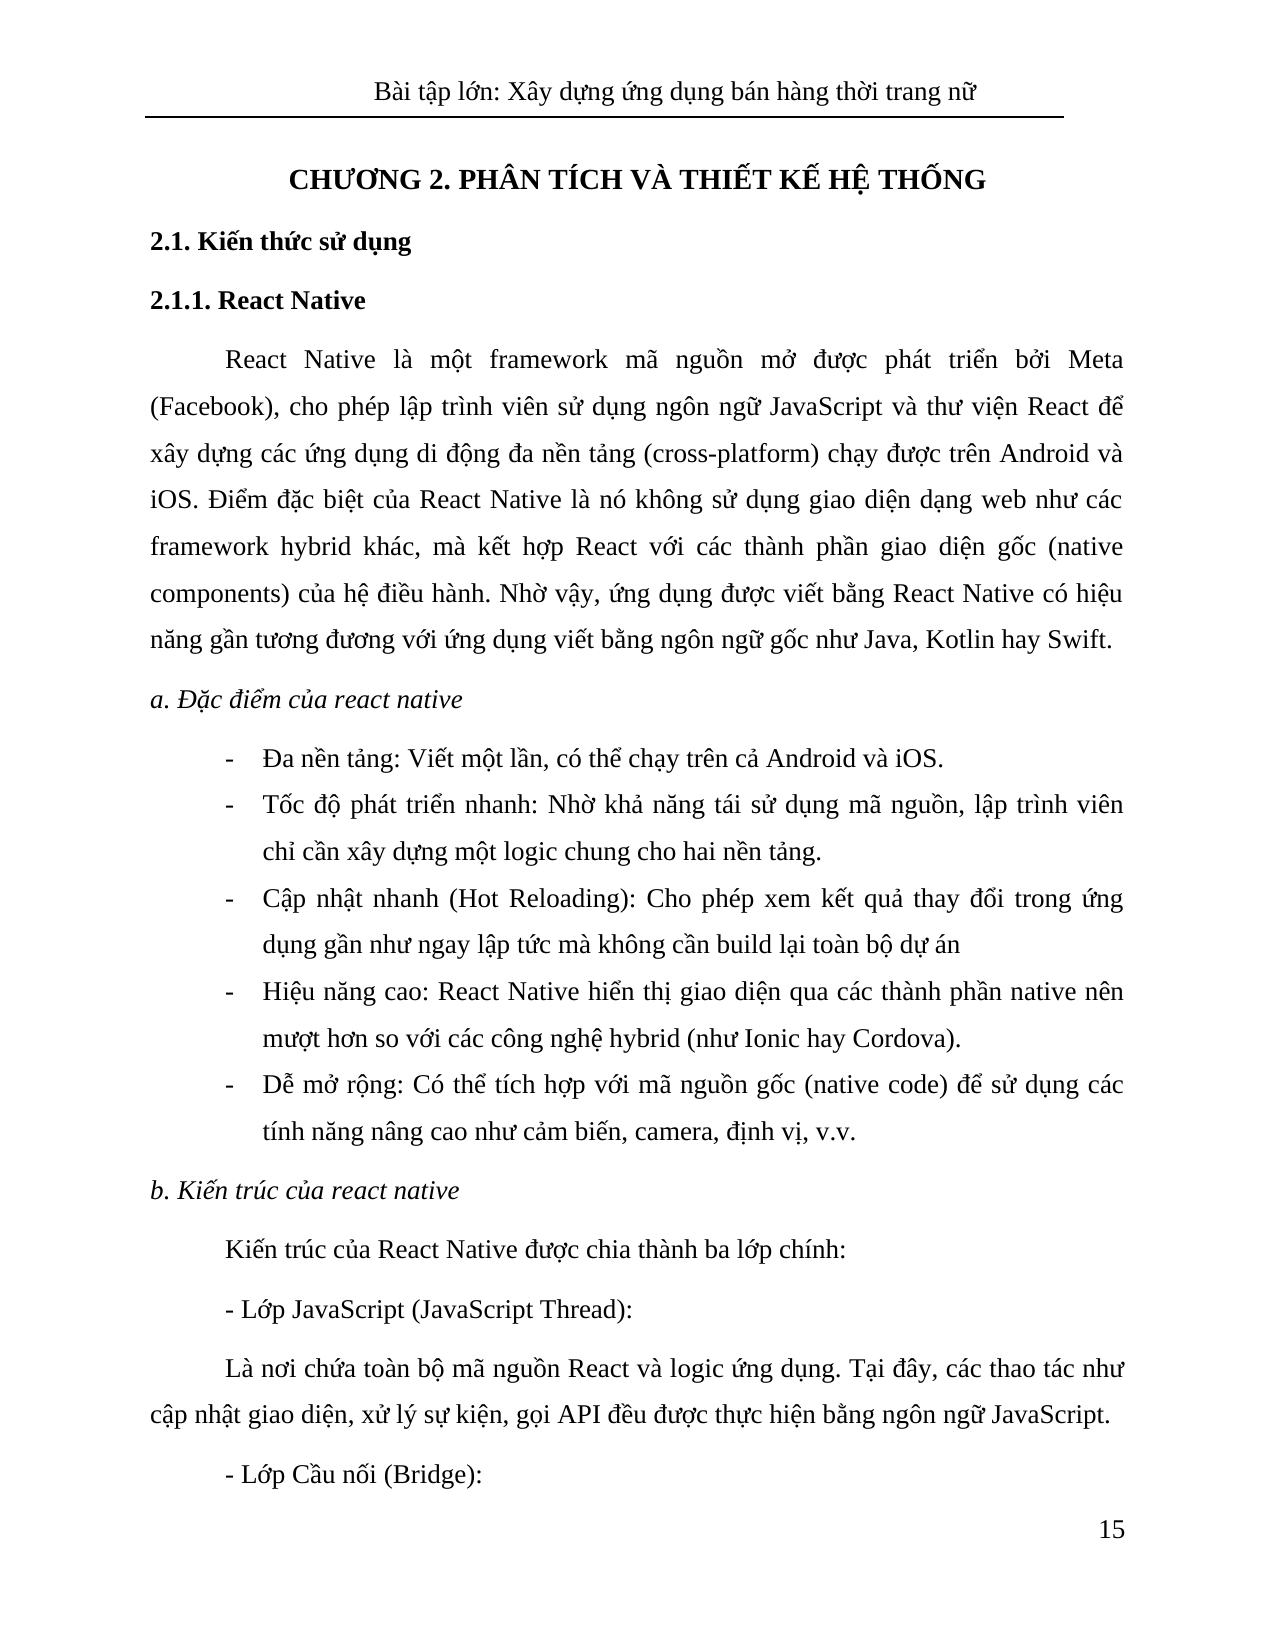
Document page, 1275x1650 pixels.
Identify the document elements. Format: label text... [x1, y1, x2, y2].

subtitle Đặc điểm của react native [150, 683, 1125, 714]
list Hiệu năng cao: React Native hiển thị giao diện qua các thành phần native nên mượt hơn so với các công nghệ hybrid (như Ionic hay Cordova). [225, 975, 1125, 1053]
text - Lớp Cầu nối (Bridge): [150, 1458, 1125, 1489]
list Dễ mở rộng: Có thể tích hợp với mã nguồn gốc (native code) để sử dụng các tính năng nâng cao như cảm biến, camera, định vị, v.v. [225, 1069, 1125, 1146]
subtitle Kiến trúc của react native [150, 1174, 1125, 1206]
subtitle PHÂN TÍCH VÀ THIẾT KẾ HỆ THỐNG [150, 162, 1125, 196]
subtitle React Native [150, 284, 1125, 316]
text - Lớp JavaScript (JavaScript Thread): [150, 1293, 1125, 1324]
text React Native là một framework mã nguồn mở được phát triển bởi Meta (Facebook), cho phép lập trình viên sử dụng ngôn ngữ JavaScript và thư viện React để xây dựng các ứng dụng di động đa nền tảng (cross-platform) chạy được trên Android và iOS. Điểm đặc biệt của React Native là nó không sử dụng giao diện dạng web như các framework hybrid khác, mà kết hợp React với các thành phần giao diện gốc (native components) của hệ điều hành. Nhờ vậy, ứng dụng được viết bằng React Native có hiệu năng gần tương đương với ứng dụng viết bằng ngôn ngữ gốc như Java, Kotlin hay Swift. [150, 344, 1125, 655]
list Đa nền tảng: Viết một lần, có thể chạy trên cả Android và iOS. [225, 742, 1125, 773]
list Tốc độ phát triển nhanh: Nhờ khả năng tái sử dụng mã nguồn, lập trình viên chỉ cần xây dựng một logic chung cho hai nền tảng. [225, 789, 1125, 866]
subtitle Kiến thức sử dụng [150, 225, 1125, 256]
text Là nơi chứa toàn bộ mã nguồn React và logic ứng dụng. Tại đây, các thao tác như cập nhật giao diện, xử lý sự kiện, gọi API đều được thực hiện bằng ngôn ngữ JavaScript. [150, 1352, 1125, 1430]
text Kiến trúc của React Native được chia thành ba lớp chính: [150, 1234, 1125, 1265]
list Cập nhật nhanh (Hot Reloading): Cho phép xem kết quả thay đổi trong ứng dụng gần như ngay lập tức mà không cần build lại toàn bộ dự án [225, 882, 1125, 960]
